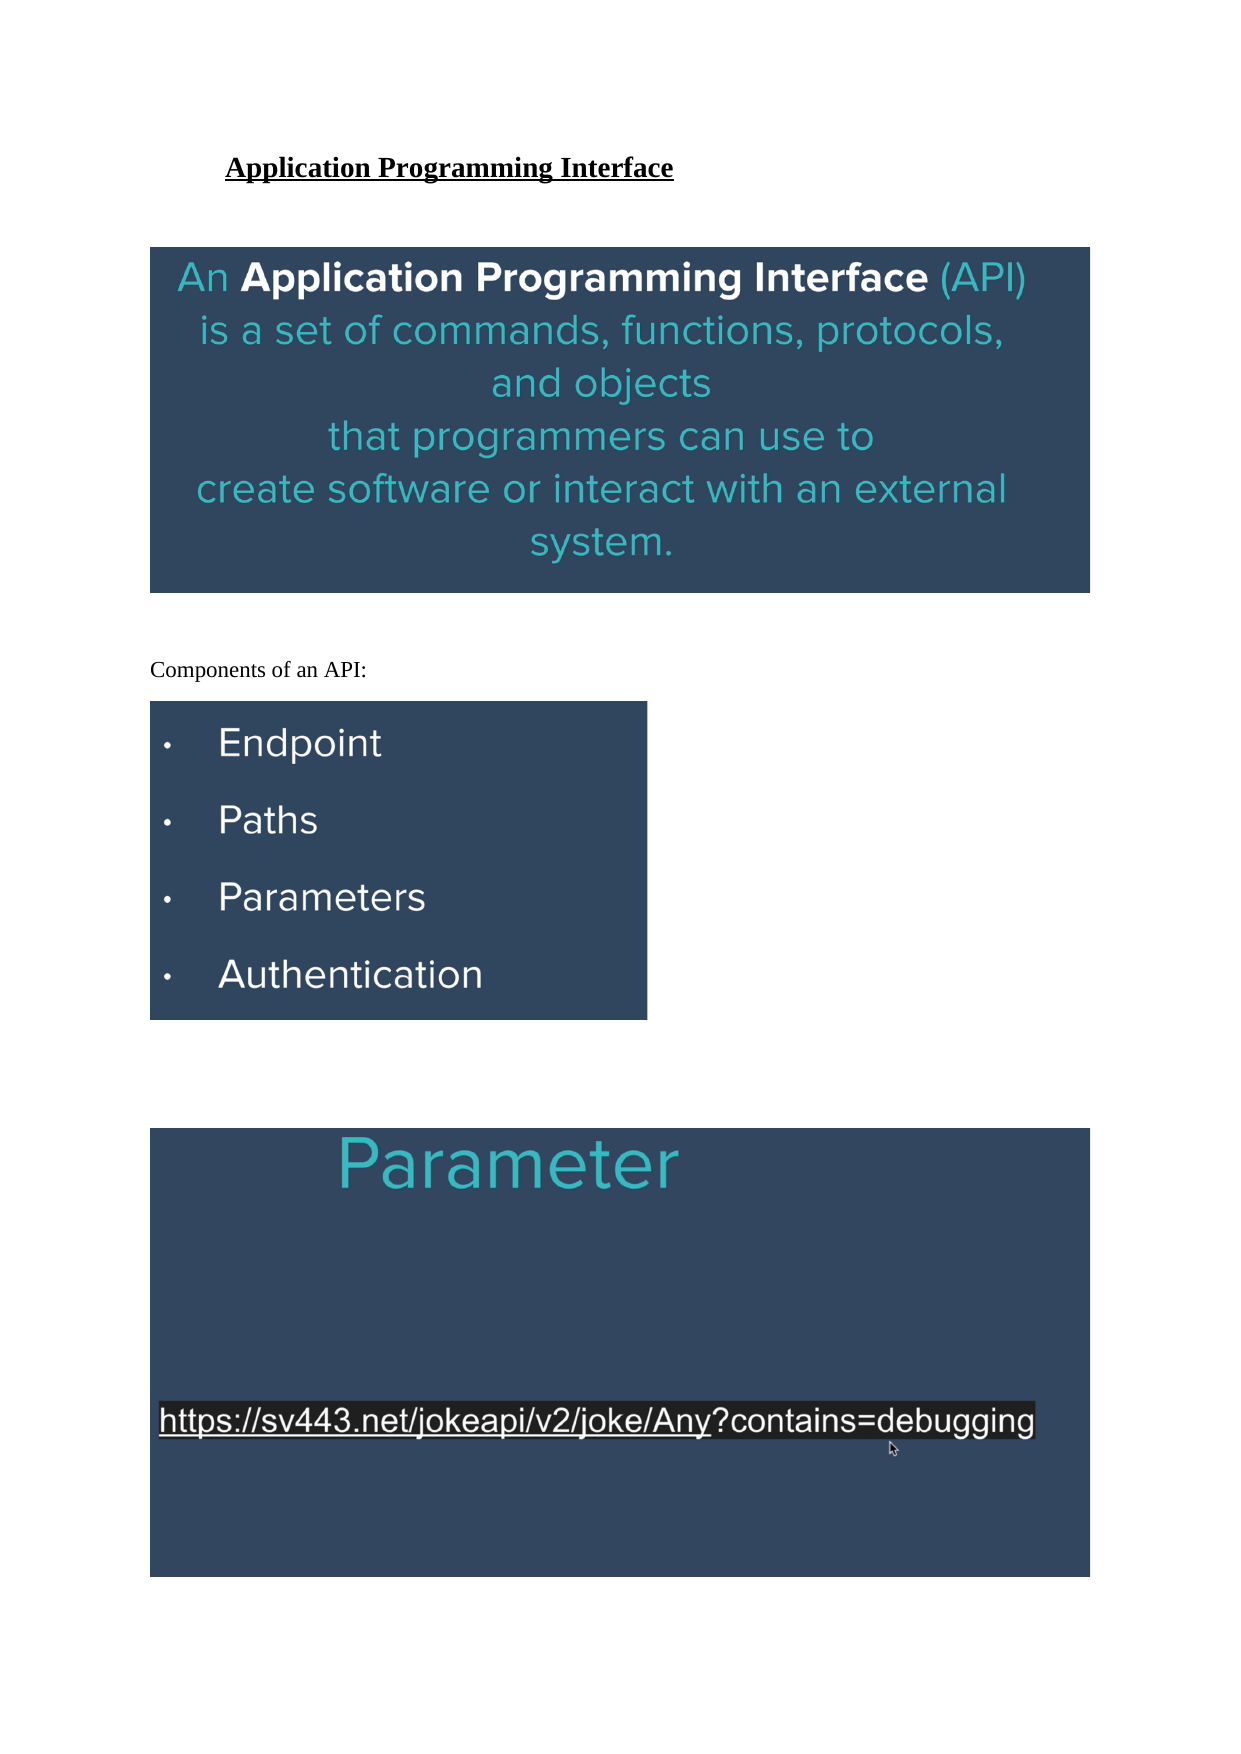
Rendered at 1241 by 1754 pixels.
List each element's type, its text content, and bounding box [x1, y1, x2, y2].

text Components of an API: [150, 656, 1090, 683]
text Application Programming Interface [150, 150, 1090, 183]
picture [150, 247, 1091, 593]
picture [150, 1128, 1091, 1577]
picture [150, 701, 648, 1020]
